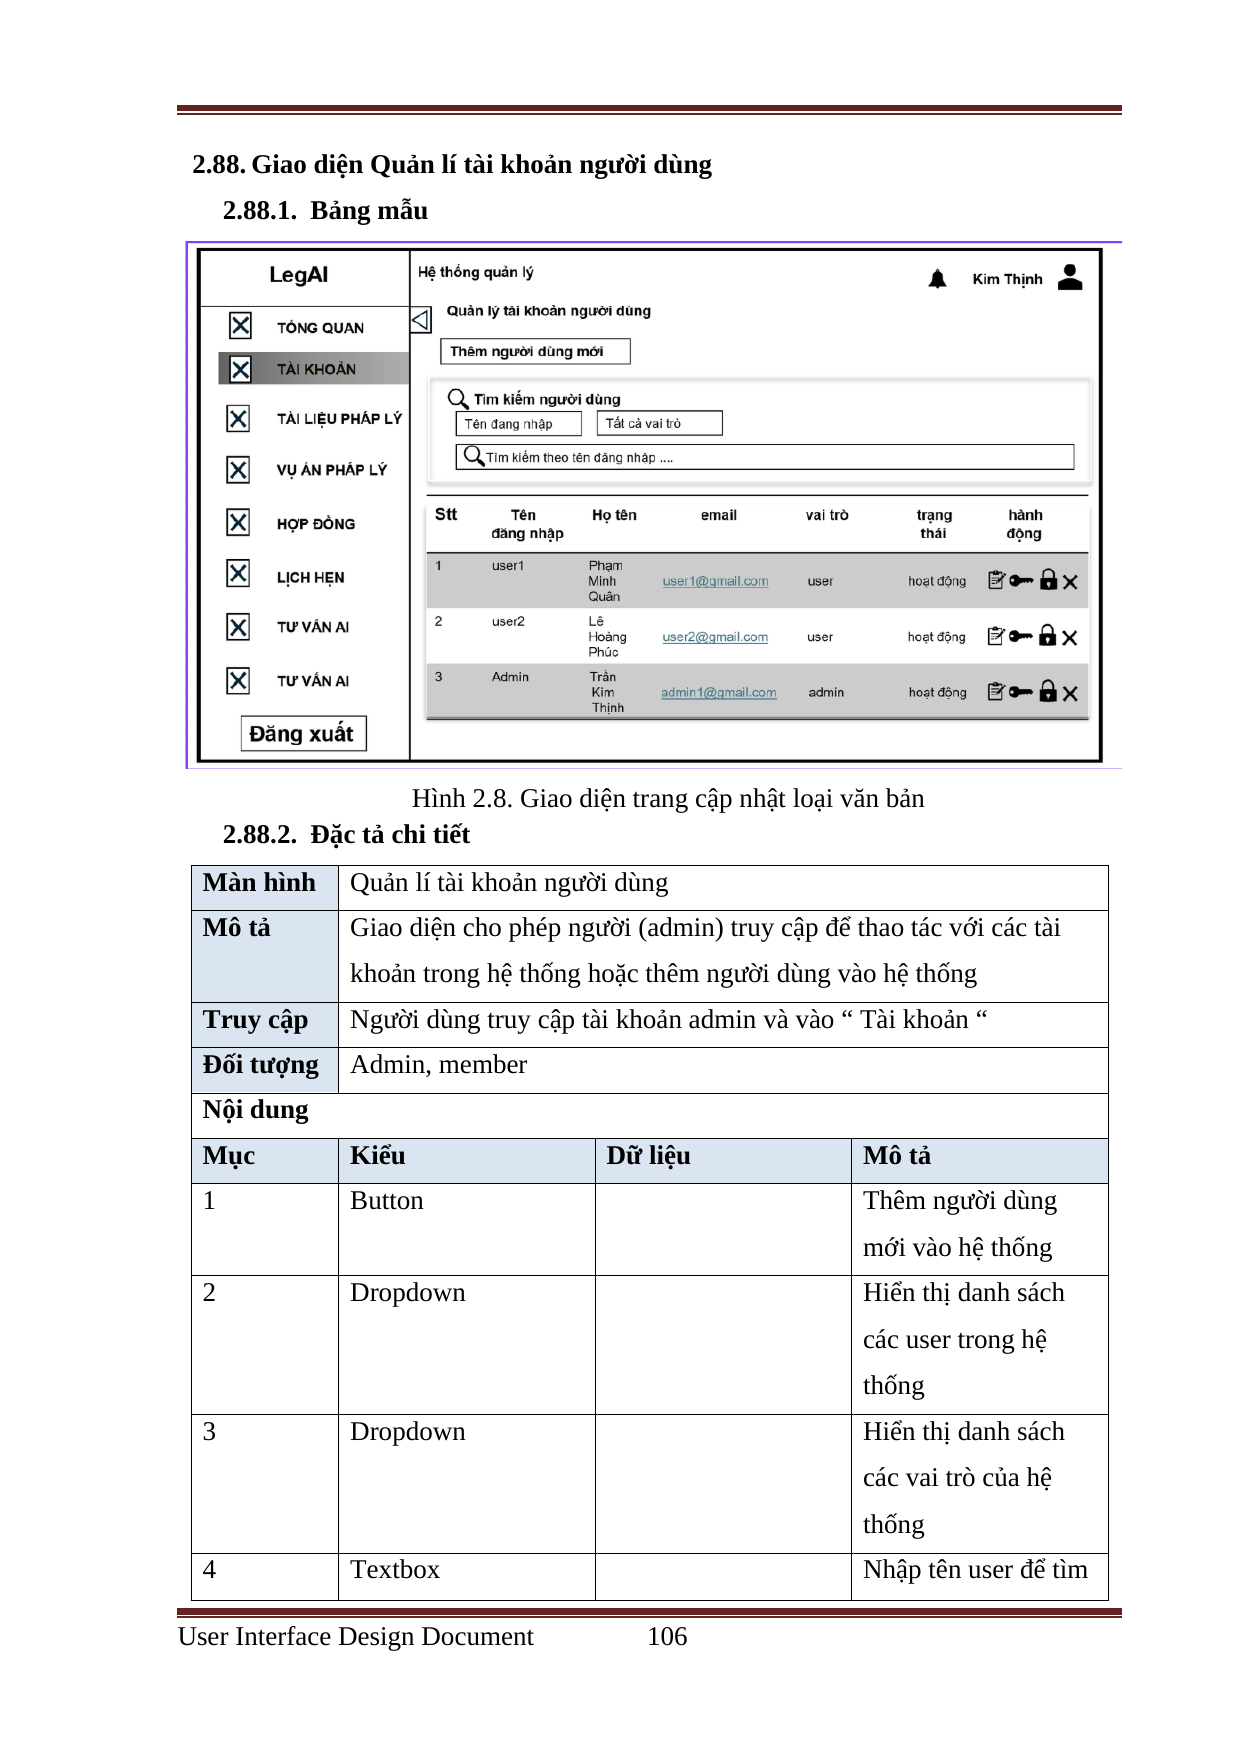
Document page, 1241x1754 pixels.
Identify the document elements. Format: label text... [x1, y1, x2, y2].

table_cell [596, 1276, 851, 1414]
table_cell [852, 1554, 1108, 1600]
picture [177, 241, 1123, 769]
table_cell 2 [192, 1276, 338, 1414]
list Bảng mẫu [223, 194, 1122, 226]
table_cell Đối tượng [192, 1048, 338, 1092]
table_cell Dữ liệu [596, 1139, 851, 1183]
table_cell [596, 1184, 851, 1275]
table_cell Mục [192, 1139, 338, 1183]
table_cell Admin, member [339, 1048, 1108, 1092]
table_header Màn hình [192, 866, 338, 910]
list Giao diện Quản lí tài khoản người dùng [192, 148, 1122, 179]
table_cell Button [339, 1184, 595, 1275]
table_cell Mô tả [192, 911, 338, 1002]
table_cell 3 [192, 1415, 338, 1552]
table_cell Người dùng truy cập tài khoản admin và vào “ Tài khoản “ [339, 1003, 1108, 1047]
table_cell 4 [192, 1554, 338, 1600]
table_cell Dropdown [339, 1415, 595, 1552]
table_cell Truy cập [192, 1003, 338, 1047]
table_cell Hiển thị danh sách các vai trò của hệ thống [852, 1415, 1108, 1552]
table_cell Thêm người dùng mới vào hệ thống [852, 1184, 1108, 1275]
table_cell [596, 1554, 851, 1600]
table_header Quản lí tài khoản người dùng [339, 866, 1108, 910]
table_cell Textbox [339, 1554, 595, 1600]
list Đặc tả chi tiết [223, 818, 1122, 849]
table_cell [596, 1415, 851, 1552]
table_cell 1 [192, 1184, 338, 1275]
table_cell Nội dung [192, 1094, 1108, 1138]
table_cell Kiểu [339, 1139, 595, 1183]
table_cell Mô tả [852, 1139, 1108, 1183]
table_cell Dropdown [339, 1276, 595, 1414]
table_cell Giao diện cho phép người (admin) truy cập để thao tác với các tài khoản trong hệ thống hoặc thêm người dùng vào hệ thống [339, 911, 1108, 1002]
list Hình 2.8. Giao diện trang cập nhật loại văn bản [215, 782, 1122, 813]
table_cell Hiển thị danh sách các user trong hệ thống [852, 1276, 1108, 1414]
